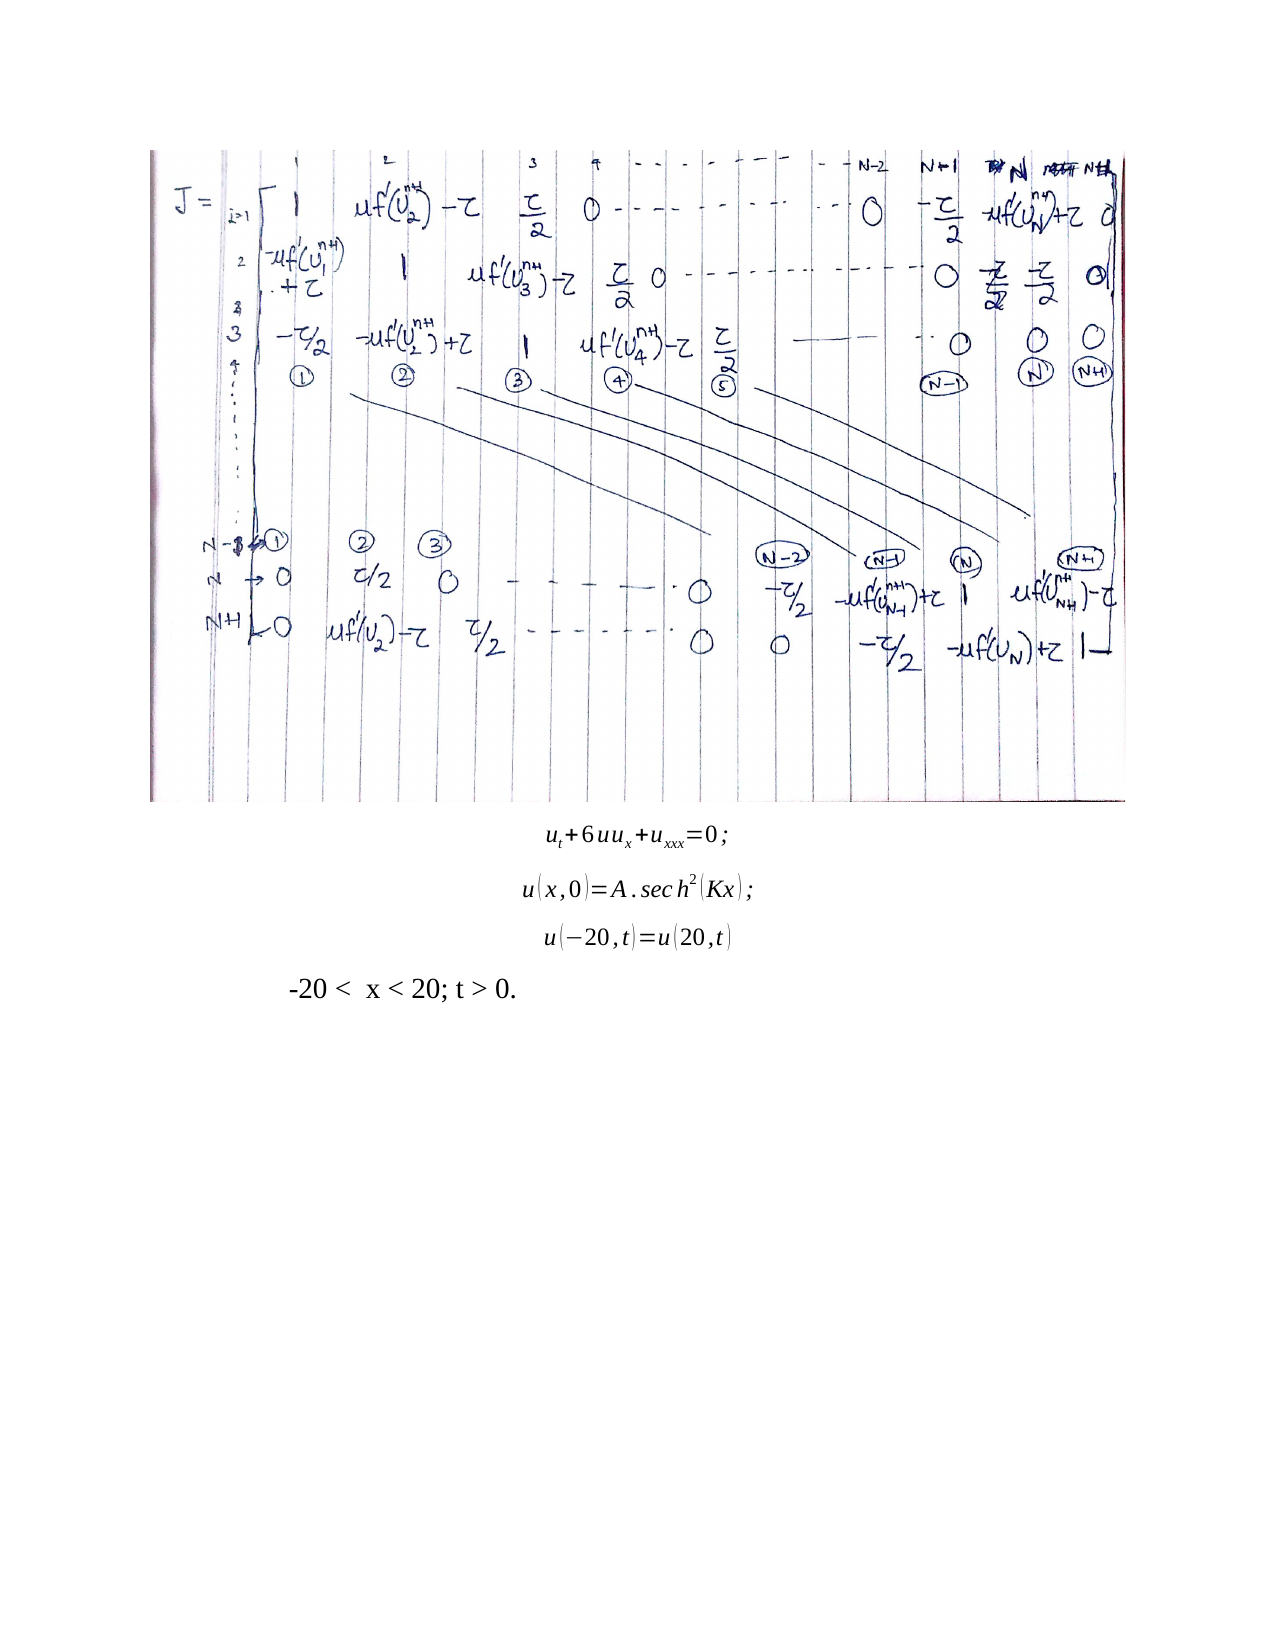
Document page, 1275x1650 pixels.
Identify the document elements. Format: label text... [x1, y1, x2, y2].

text -20 < x < 20; t > 0. [150, 972, 1125, 1005]
